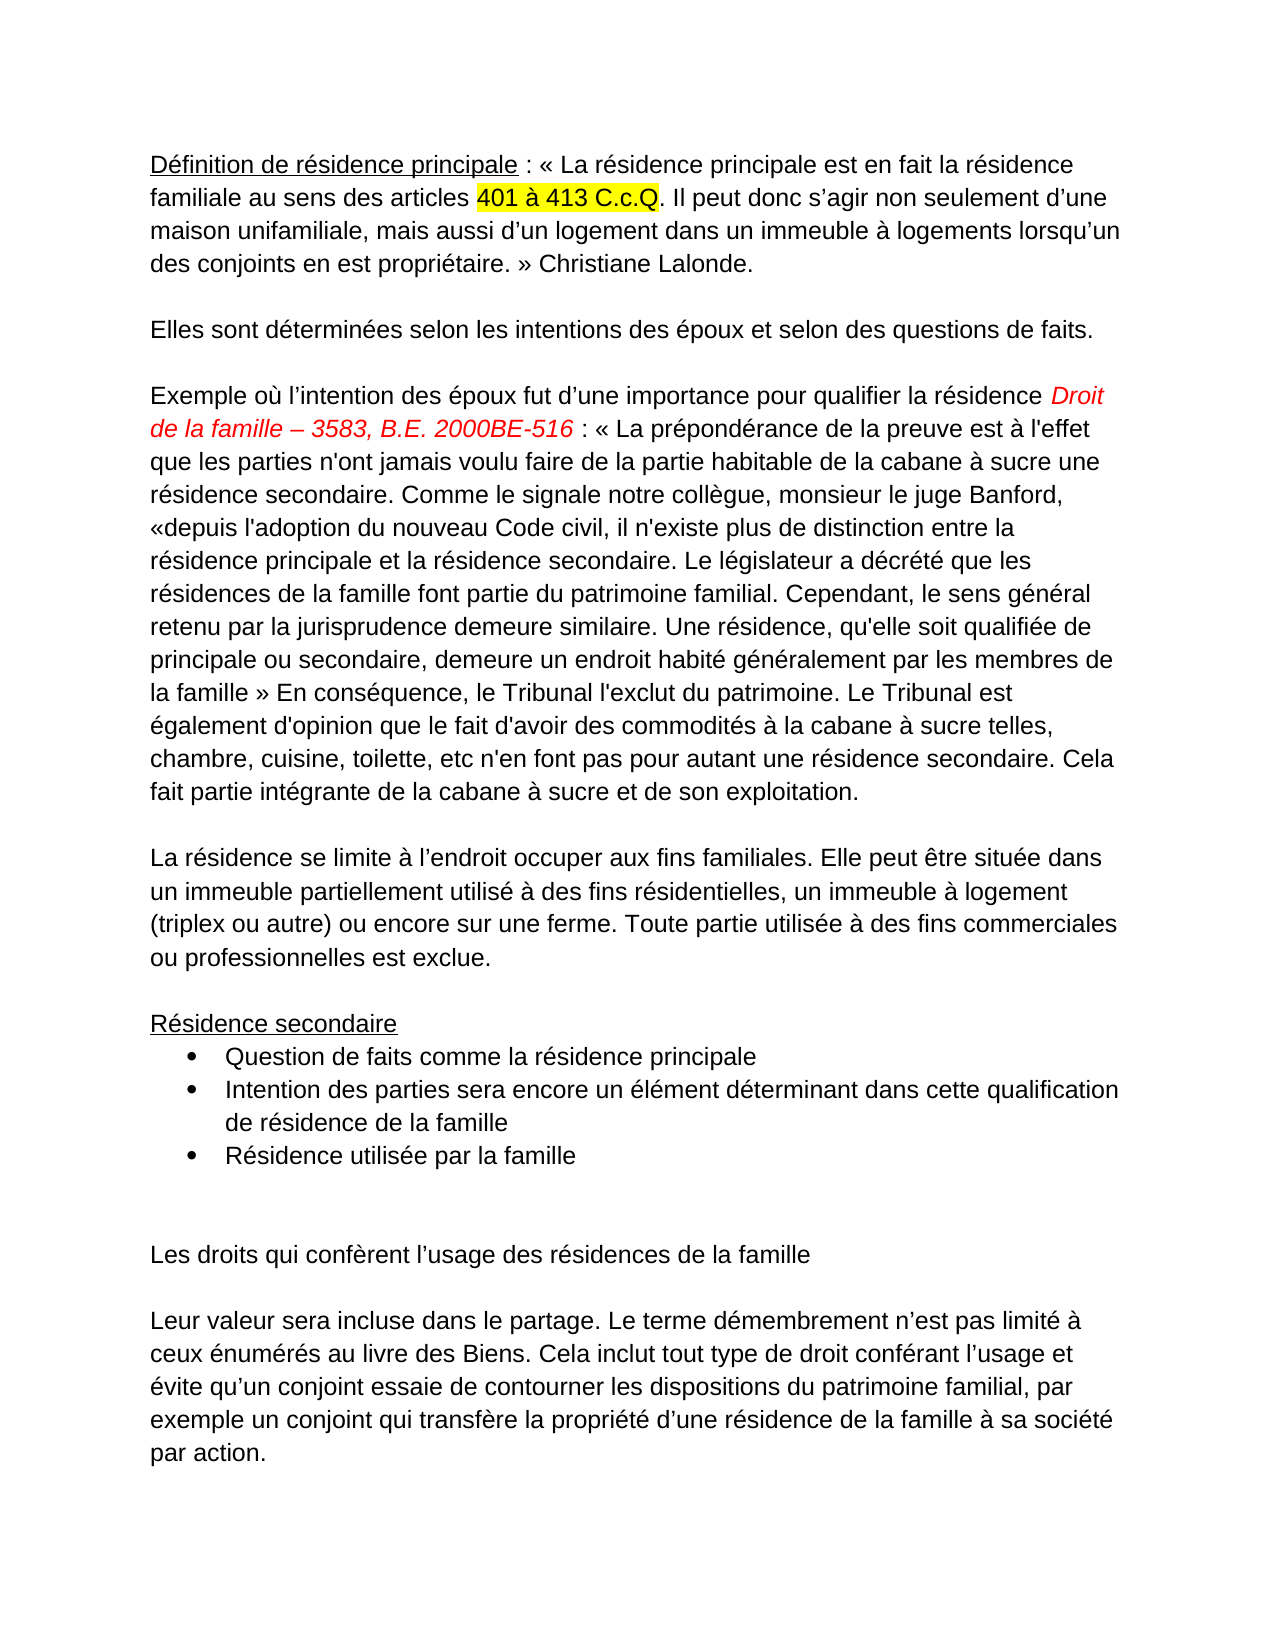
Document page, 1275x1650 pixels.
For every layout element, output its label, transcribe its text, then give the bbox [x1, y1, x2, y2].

list Résidence utilisée par la famille [187, 1141, 1125, 1170]
text Les droits qui confèrent l’usage des résidences de la famille [150, 1240, 1125, 1269]
text Définition de résidence principale : « La résidence principale est en fait la résidence familiale au sens des articles 401 à 413 C.c.Q. Il peut donc s’agir non seulement d’une maison unifamiliale, mais aussi d’un logement dans un immeuble à logements lorsqu’un des conjoints en est propriétaire. » Christiane Lalonde. [150, 150, 1125, 278]
text Leur valeur sera incluse dans le partage. Le terme démembrement n’est pas limité à ceux énumérés au livre des Biens. Cela inclut tout type de droit conférant l’usage et évite qu’un conjoint essaie de contourner les dispositions du patrimoine familial, par exemple un conjoint qui transfère la propriété d’une résidence de la famille à sa société par action. [150, 1306, 1125, 1467]
list Intention des parties sera encore un élément déterminant dans cette qualification de résidence de la famille [187, 1075, 1125, 1137]
text Elles sont déterminées selon les intentions des époux et selon des questions de faits. [150, 315, 1125, 344]
text Résidence secondaire [150, 1008, 1125, 1037]
text Exemple où l’intention des époux fut d’une importance pour qualifier la résidence Droit de la famille – 3583, B.E. 2000BE-516 : « La prépondérance de la preuve est à l'effet que les parties n'ont jamais voulu faire de la partie habitable de la cabane à sucre une résidence secondaire. Comme le signale notre collègue, monsieur le juge Banford, «depuis l'adoption du nouveau Code civil, il n'existe plus de distinction entre la résidence principale et la résidence secondaire. Le législateur a décrété que les résidences de la famille font partie du patrimoine familial. Cependant, le sens général retenu par la jurisprudence demeure similaire. Une résidence, qu'elle soit qualifiée de principale ou secondaire, demeure un endroit habité généralement par les membres de la famille » En conséquence, le Tribunal l'exclut du patrimoine. Le Tribunal est également d'opinion que le fait d'avoir des commodités à la cabane à sucre telles, chambre, cuisine, toilette, etc n'en font pas pour autant une résidence secondaire. Cela fait partie intégrante de la cabane à sucre et de son exploitation. [150, 381, 1125, 806]
list Question de faits comme la résidence principale [187, 1042, 1125, 1070]
text La résidence se limite à l’endroit occuper aux fins familiales. Elle peut être située dans un immeuble partiellement utilisé à des fins résidentielles, un immeuble à logement (triplex ou autre) ou encore sur une ferme. Toute partie utilisée à des fins commerciales ou professionnelles est exclue. [150, 843, 1125, 971]
